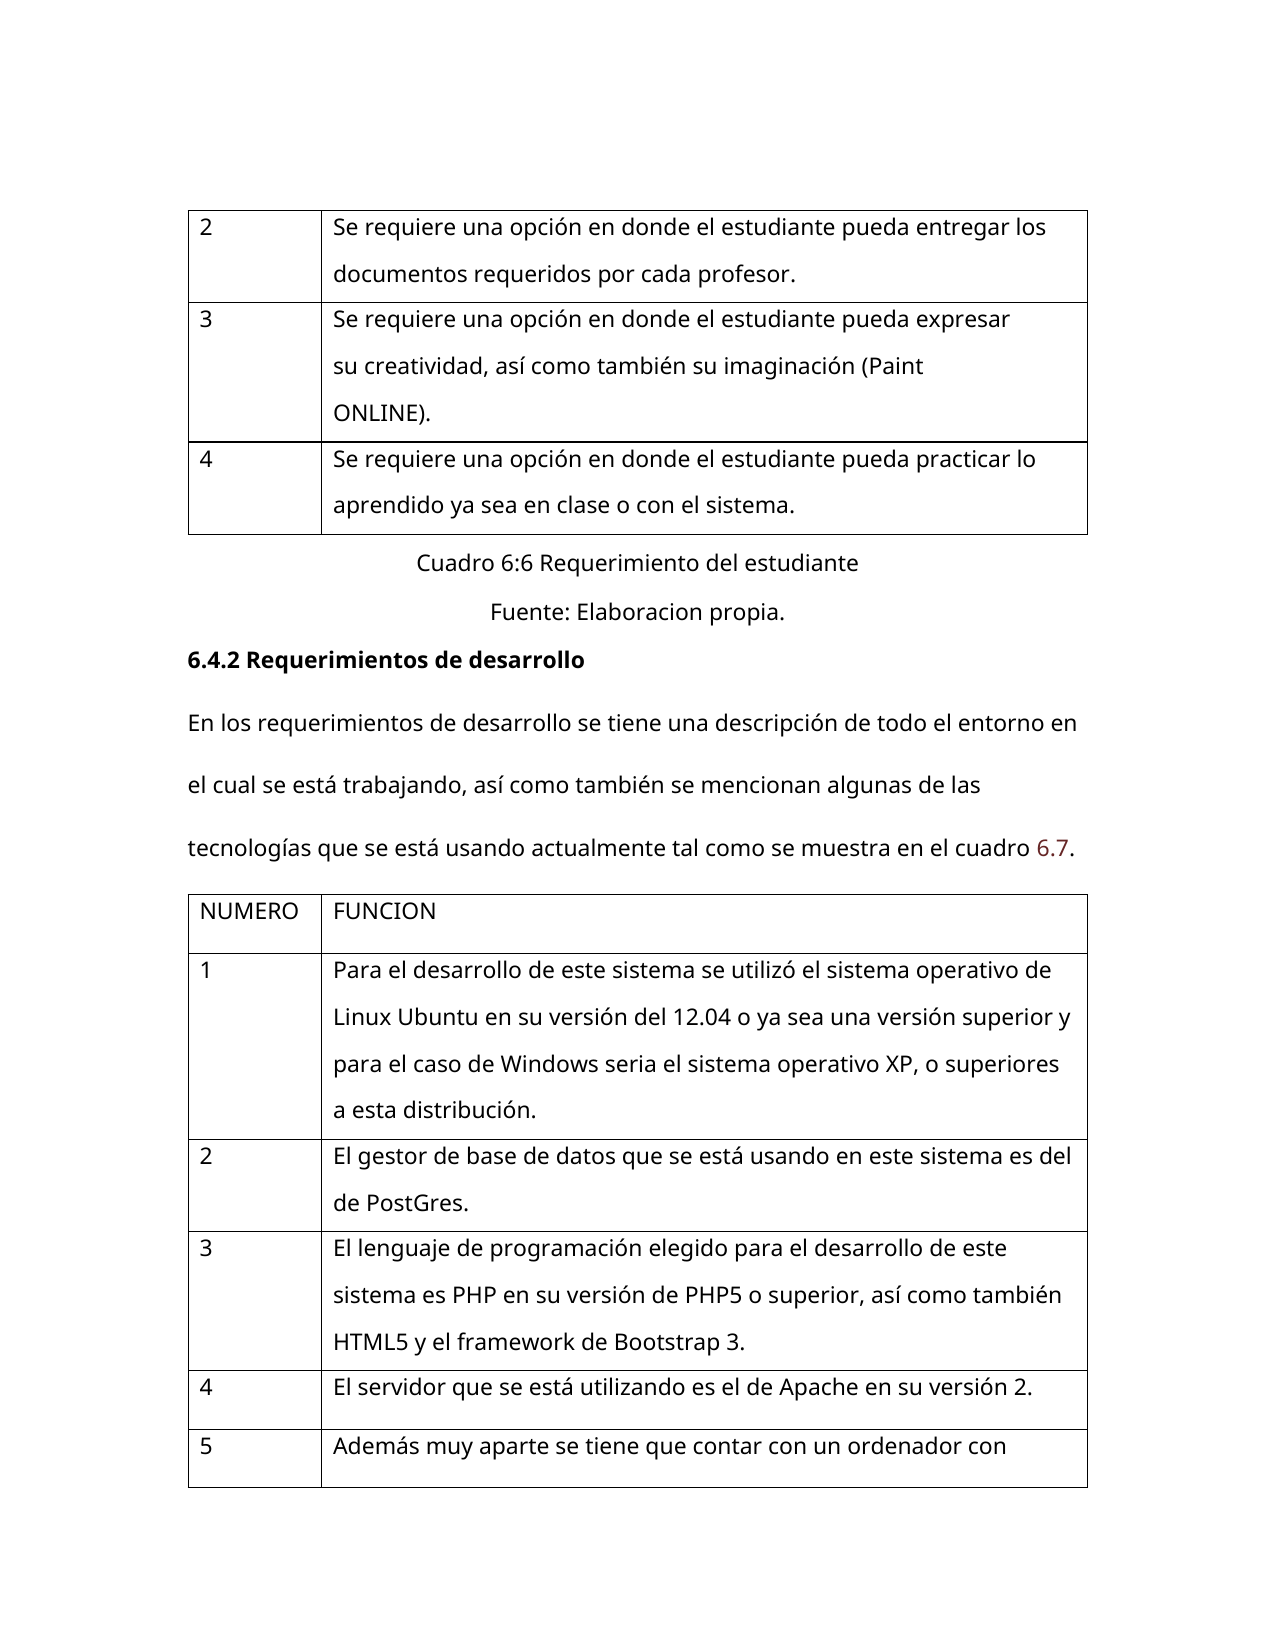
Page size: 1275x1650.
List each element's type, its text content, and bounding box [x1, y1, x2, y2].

table_cell 3 [189, 303, 321, 441]
table_header NUMERO [189, 895, 321, 953]
table_cell Se requiere una opción en donde el estudiante pueda entregar los documentos requeridos por cada profesor. [322, 211, 1087, 302]
table_cell 4 [189, 1371, 321, 1429]
table_cell 1 [189, 954, 321, 1139]
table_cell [322, 1430, 1087, 1487]
subtitle 6.4.2 Requerimientos de desarrollo [187, 644, 1087, 675]
table_cell El gestor de base de datos que se está usando en este sistema es del de PostGres. [322, 1140, 1087, 1231]
table_cell Se requiere una opción en donde el estudiante pueda expresar su creatividad, así como también su imaginación (Paint ONLINE). [322, 303, 1087, 441]
text En los requerimientos de desarrollo se tiene una descripción de todo el entorno en el cual se está trabajando, así como también se mencionan algunas de las tecnologías que se está usando actualmente tal como se muestra en el cuadro 6.7. [187, 707, 1087, 863]
table_header FUNCION [322, 895, 1087, 953]
table_cell Se requiere una opción en donde el estudiante pueda practicar lo aprendido ya sea en clase o con el sistema. [322, 443, 1087, 534]
table_cell El servidor que se está utilizando es el de Apache en su versión 2. [322, 1371, 1087, 1429]
table_cell 3 [189, 1232, 321, 1370]
table_cell 5 [189, 1430, 321, 1487]
table_cell 4 [189, 443, 321, 534]
text Cuadro 6:6 Requerimiento del estudiante [187, 547, 1087, 578]
table_cell Para el desarrollo de este sistema se utilizó el sistema operativo de Linux Ubuntu en su versión del 12.04 o ya sea una versión superior y para el caso de Windows seria el sistema operativo XP, o superiores a esta distribución. [322, 954, 1087, 1139]
table_cell El lenguaje de programación elegido para el desarrollo de este sistema es PHP en su versión de PHP5 o superior, así como también HTML5 y el framework de Bootstrap 3. [322, 1232, 1087, 1370]
table_cell 2 [189, 1140, 321, 1231]
text Fuente: Elaboracion propia. [187, 596, 1087, 627]
table_cell 2 [189, 211, 321, 302]
